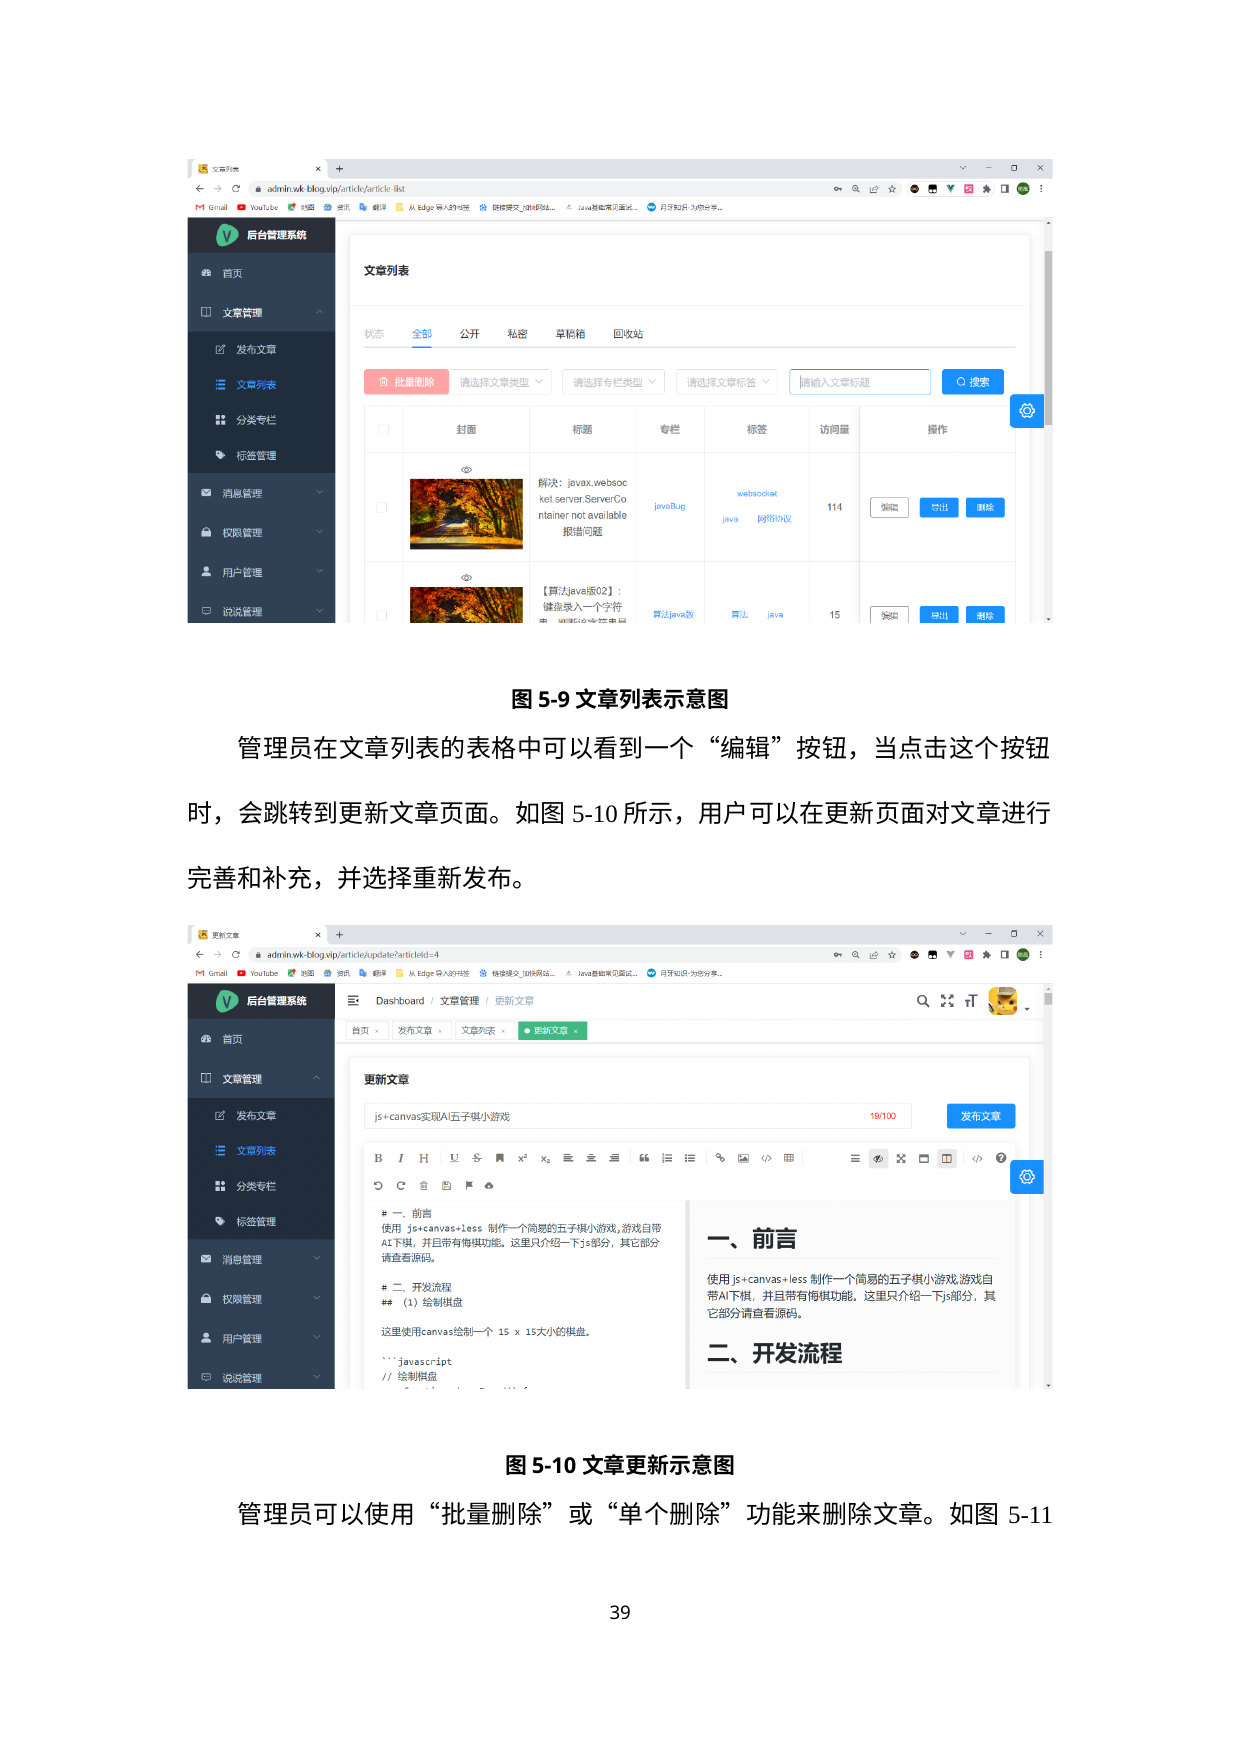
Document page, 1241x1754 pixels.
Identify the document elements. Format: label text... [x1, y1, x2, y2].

text 图5-10 文章更新示意图 [187, 1447, 1053, 1480]
text 管理员在文章列表的表格中可以看到一个“编辑”按钮，当点击这个按钮时，会跳转到更新文章页面。如图5-10所示，用户可以在更新页面对文章进行完善和补充，并选择重新发布。 [187, 714, 1053, 909]
text 图5-9 文章列表示意图 [187, 682, 1053, 714]
picture [187, 925, 1053, 1389]
picture [187, 159, 1053, 623]
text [187, 1480, 1053, 1545]
